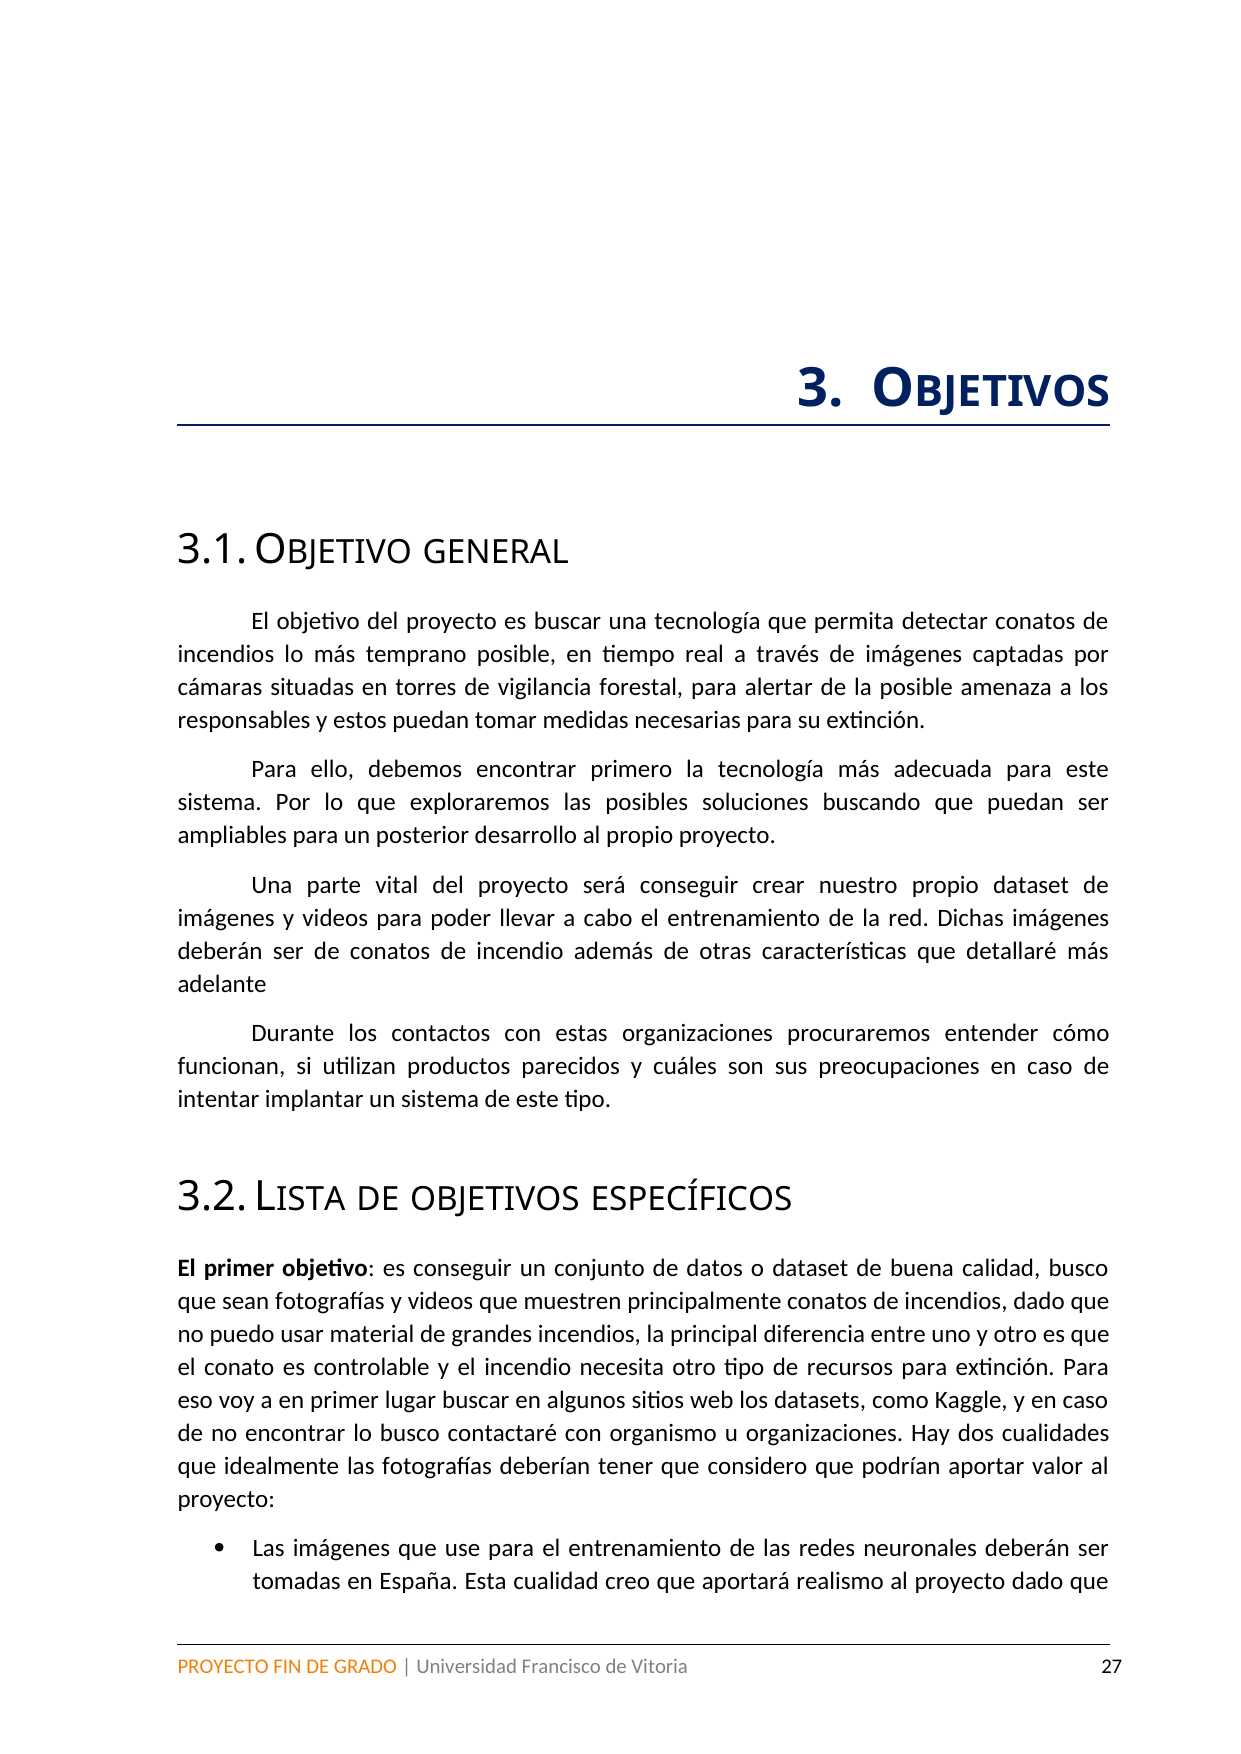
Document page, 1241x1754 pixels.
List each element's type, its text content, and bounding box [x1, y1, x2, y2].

text El objetivo del proyecto es buscar una tecnología que permita detectar conatos de incendios lo más temprano posible, en tiempo real a través de imágenes captadas por cámaras situadas en torres de vigilancia forestal, para alertar de la posible amenaza a los responsables y estos puedan tomar medidas necesarias para su extinción. [177, 605, 1110, 734]
text Una parte vital del proyecto será conseguir crear nuestro propio dataset de imágenes y videos para poder llevar a cabo el entrenamiento de la red. Dichas imágenes deberán ser de conatos de incendio además de otras características que detallaré más adelante [177, 869, 1110, 998]
text El primer objetivo: es conseguir un conjunto de datos o dataset de buena calidad, busco que sean fotografías y videos que muestren principalmente conatos de incendios, dado que no puedo usar material de grandes incendios, la principal diferencia entre uno y otro es que el conato es controlable y el incendio necesita otro tipo de recursos para extinción. Para eso voy a en primer lugar buscar en algunos sitios web los datasets, como Kaggle, y en caso de no encontrar lo busco contactaré con organismo u organizaciones. Hay dos cualidades que idealmente las fotografías deberían tener que considero que podrían aportar valor al proyecto: [177, 1252, 1110, 1513]
subtitle Lista de objetivos específicos [177, 1166, 1110, 1223]
text Para ello, debemos encontrar primero la tecnología más adecuada para este sistema. Por lo que exploraremos las posibles soluciones buscando que puedan ser ampliables para un posterior desarrollo al propio proyecto. [177, 754, 1110, 850]
text Durante los contactos con estas organizaciones procuraremos entender cómo funcionan, si utilizan productos parecidos y cuáles son sus preocupaciones en caso de intentar implantar un sistema de este tipo. [177, 1017, 1110, 1114]
subtitle Objetivo general [177, 519, 1110, 576]
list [215, 1532, 1110, 1596]
subtitle Objetivos [177, 348, 1110, 424]
